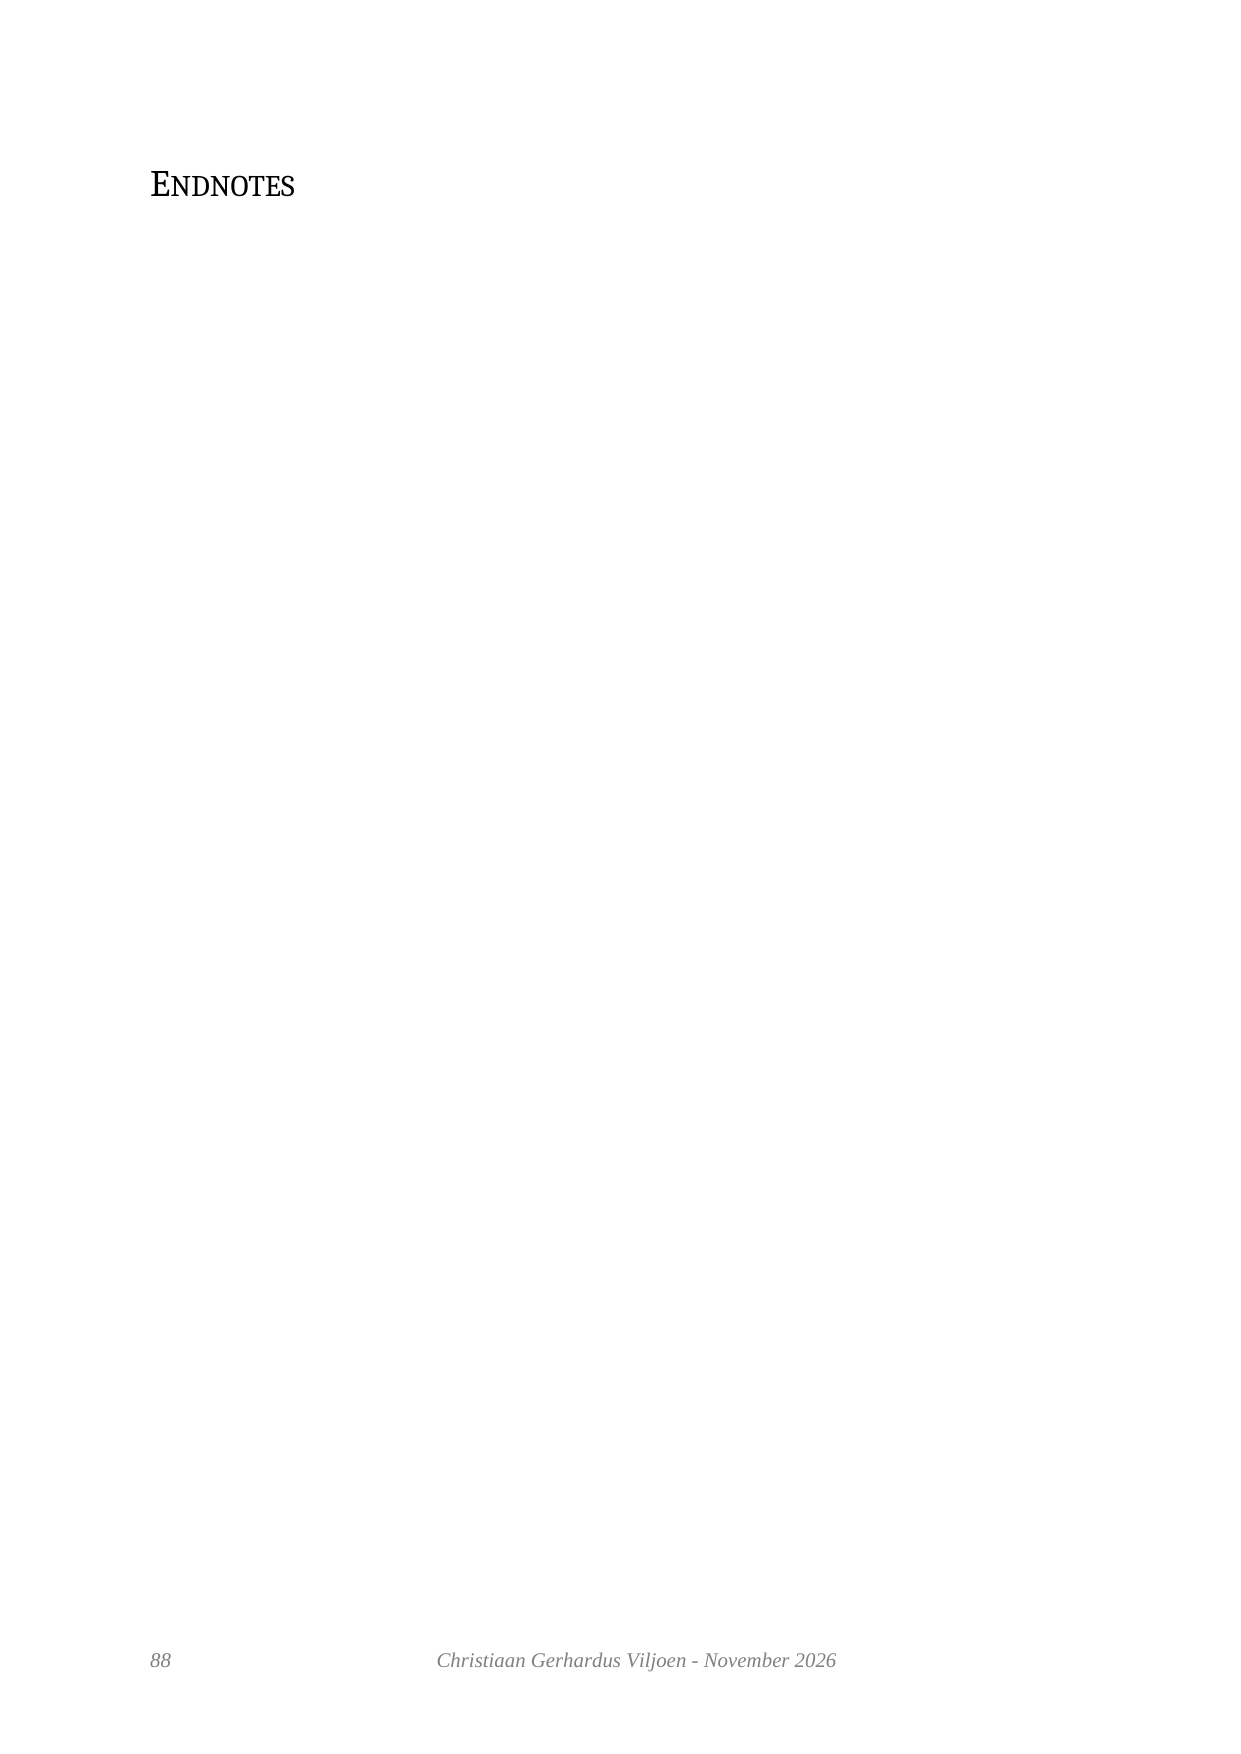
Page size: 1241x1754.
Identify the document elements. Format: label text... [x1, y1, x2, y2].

subtitle Endnotes [150, 162, 1090, 206]
